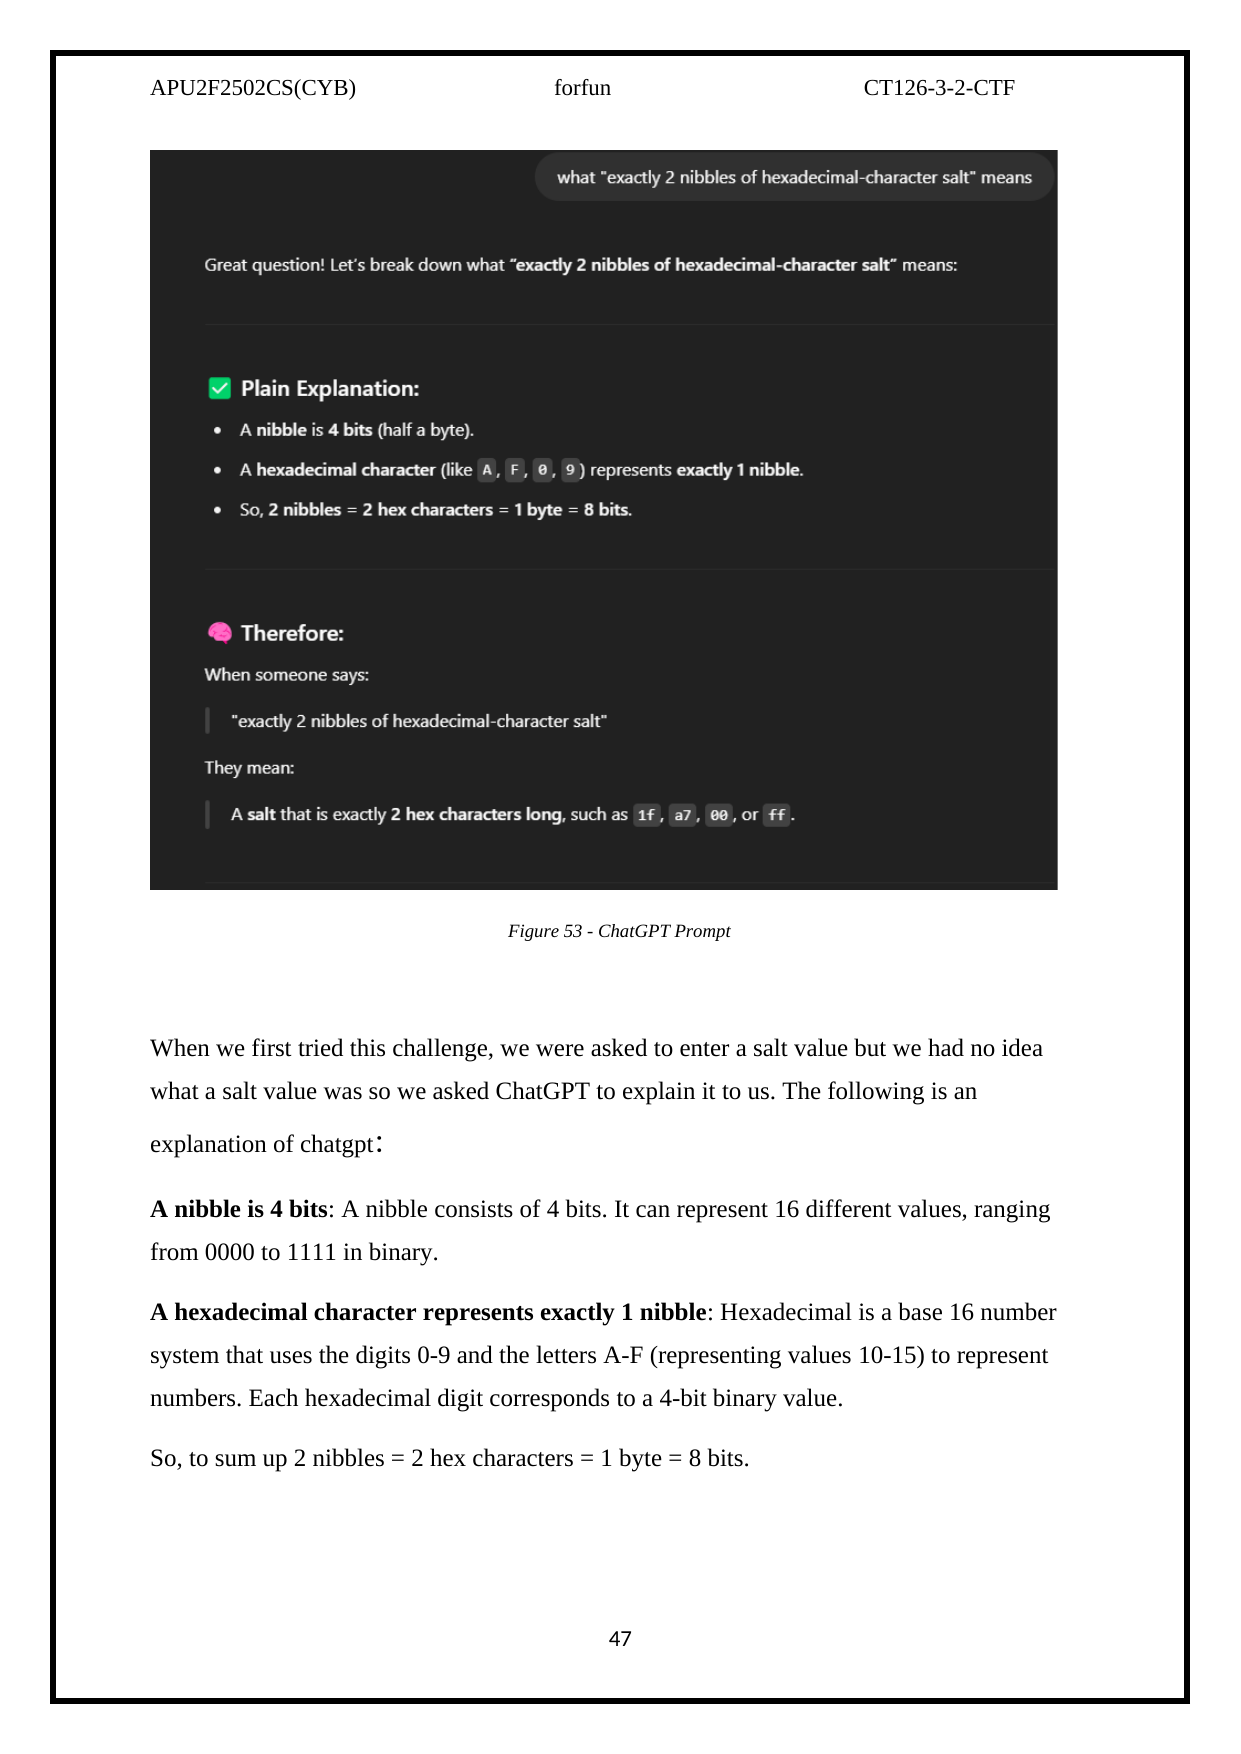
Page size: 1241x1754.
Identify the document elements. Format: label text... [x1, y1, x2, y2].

text A nibble is 4 bits: A nibble consists of 4 bits. It can represent 16 different values, ranging from 0000 to 1111 in binary. [150, 1194, 1090, 1266]
text When we first tried this challenge, we were asked to enter a salt value but we had no idea what a salt value was so we asked ChatGPT to explain it to us. The following is an explanation of chatgpt： [150, 1033, 1090, 1159]
text So, to sum up 2 nibbles = 2 hex characters = 1 byte = 8 bits. [150, 1443, 1090, 1472]
text Figure 53 - ChatGPT Prompt [150, 920, 1090, 942]
picture [150, 150, 1058, 890]
text A hexadecimal character represents exactly 1 nibble: Hexadecimal is a base 16 number system that uses the digits 0-9 and the letters A-F (representing values ​​10-15) to represent numbers. Each hexadecimal digit corresponds to a 4-bit binary value. [150, 1297, 1090, 1412]
